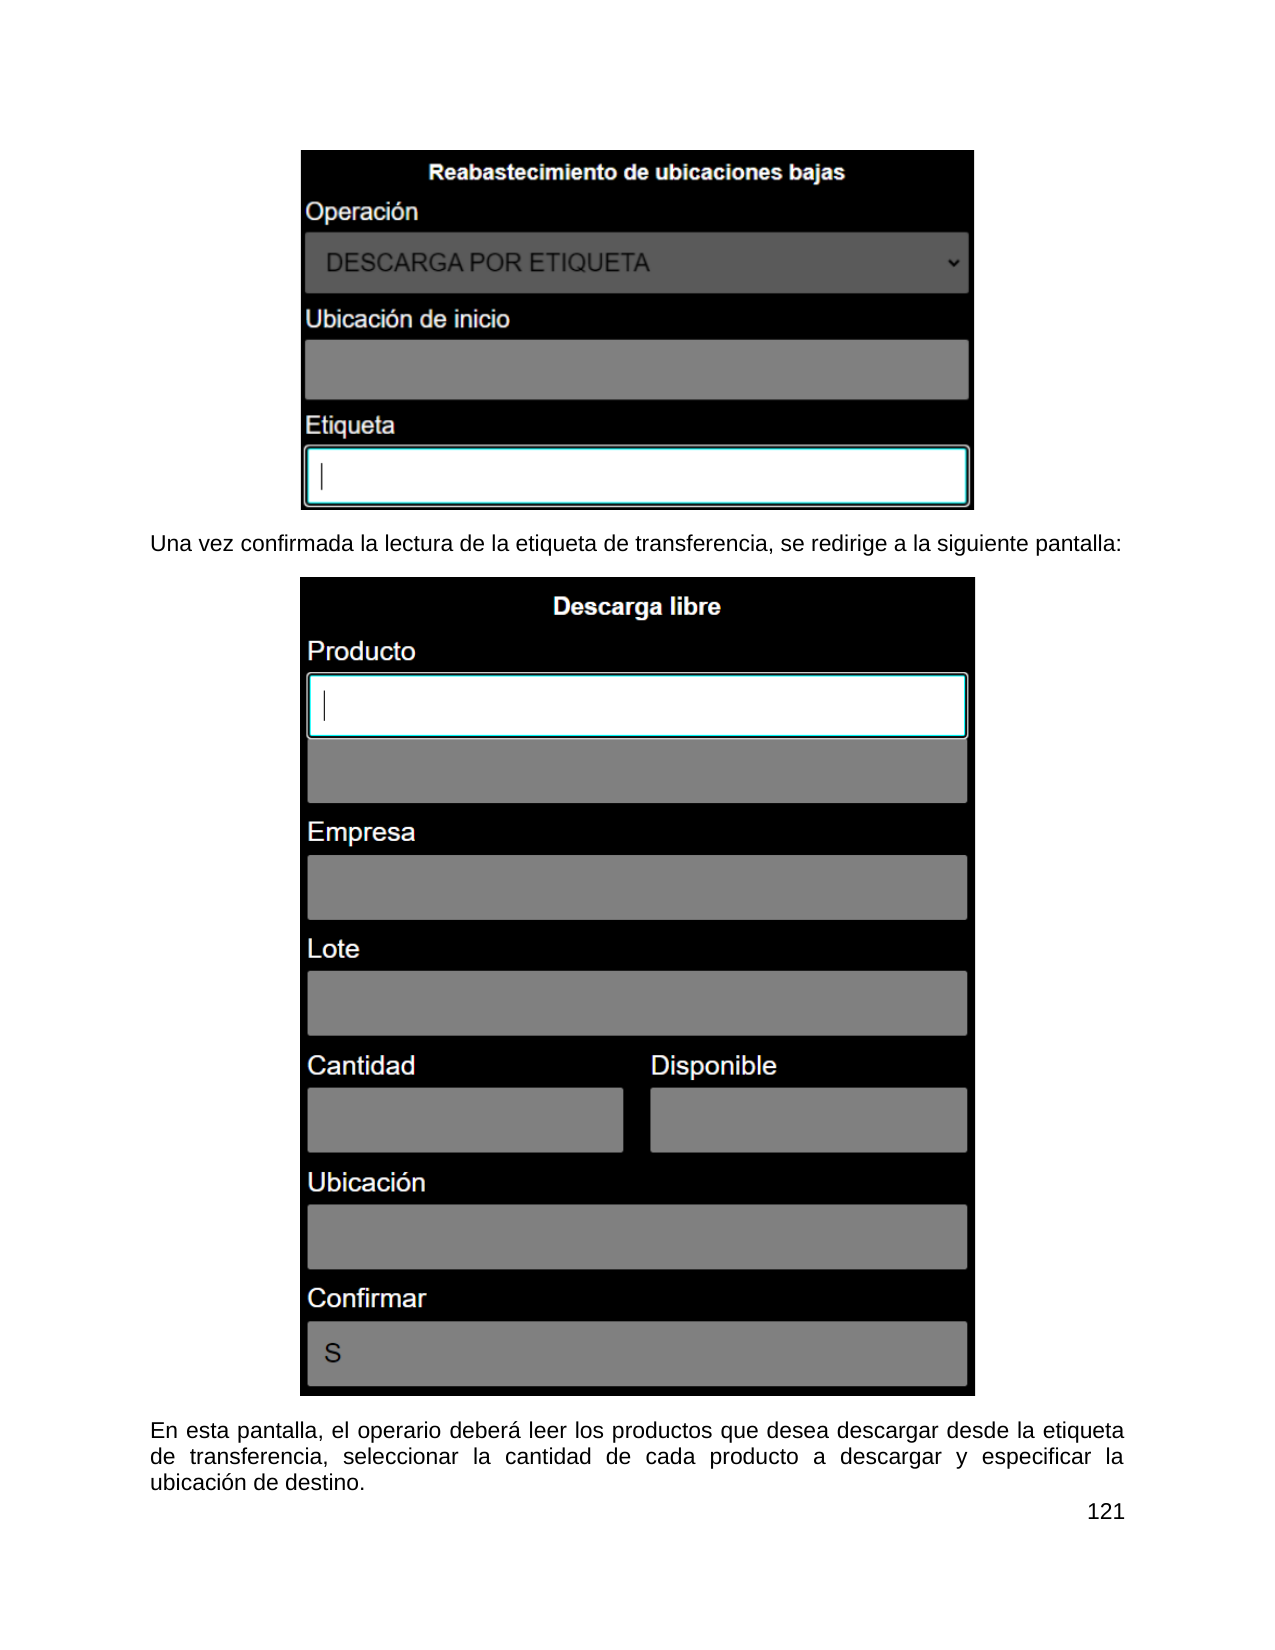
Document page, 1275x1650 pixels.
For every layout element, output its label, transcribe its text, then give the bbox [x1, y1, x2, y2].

picture [300, 577, 976, 1396]
picture [300, 150, 975, 510]
text Una vez confirmada la lectura de la etiqueta de transferencia, se redirige a la siguiente pantalla: [150, 530, 1125, 556]
text En esta pantalla, el operario deberá leer los productos que desea descargar desde la etiqueta de transferencia, seleccionar la cantidad de cada producto a descargar y especificar la ubicación de destino. [150, 1417, 1125, 1496]
